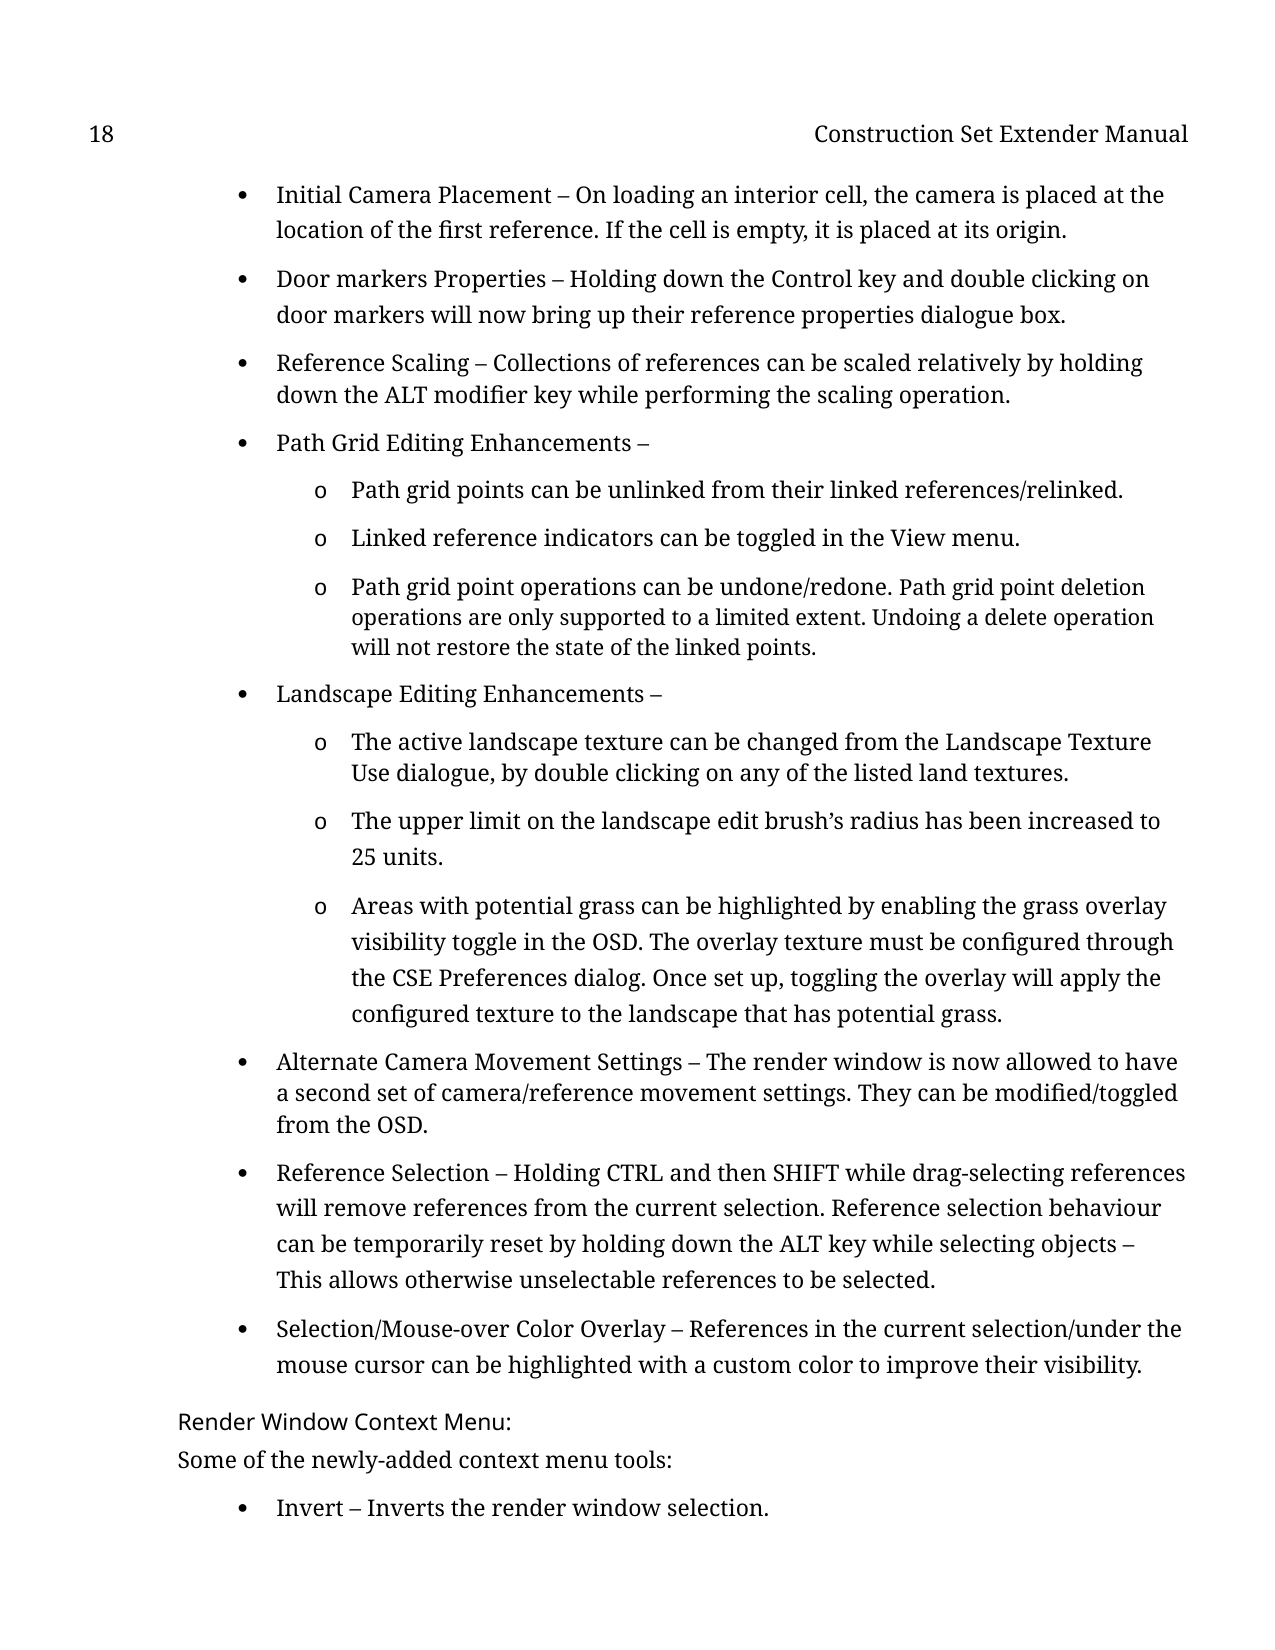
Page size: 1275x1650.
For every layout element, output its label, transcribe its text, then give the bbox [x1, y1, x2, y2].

subtitle Render Window Context Menu: [177, 1405, 1186, 1437]
list Areas with potential grass can be highlighted by enabling the grass overlay visibility toggle in the OSD. The overlay texture must be configured through the CSE Preferences dialog. Once set up, toggling the overlay will apply the configured texture to the landscape that has potential grass. [313, 890, 1186, 1029]
list Path Grid Editing Enhancements – [238, 426, 1186, 458]
list Path grid point operations can be undone/redone. Path grid point deletion operations are only supported to a limited extent. Undoing a delete operation will not restore the state of the linked points. [313, 570, 1186, 661]
list Door markers Properties – Holding down the Control key and double clicking on door markers will now bring up their reference properties dialogue box. [238, 263, 1186, 330]
list The upper limit on the landscape edit brush’s radius has been increased to 25 units. [313, 805, 1186, 872]
list Reference Selection – Holding CTRL and then SHIFT while drag-selecting references will remove references from the current selection. Reference selection behaviour can be temporarily reset by holding down the ALT key while selecting objects – This allows otherwise unselectable references to be selected. [238, 1156, 1186, 1296]
list Alternate Camera Movement Settings – The render window is now allowed to have a second set of camera/reference movement settings. They can be modified/toggled from the OSD. [238, 1046, 1186, 1140]
list Reference Scaling – Collections of references can be scaled relatively by holding down the ALT modifier key while performing the scaling operation. [238, 347, 1186, 410]
list Landscape Editing Enhancements – [238, 678, 1186, 709]
list Path grid points can be unlinked from their linked references/relinked. [313, 474, 1186, 506]
list Linked reference indicators can be toggled in the View menu. [313, 522, 1186, 554]
list Initial Camera Placement – On loading an interior cell, the camera is placed at the location of the first reference. If the cell is empty, it is placed at its origin. [238, 178, 1186, 246]
list Invert – Inverts the render window selection. [238, 1492, 1186, 1524]
text Some of the newly-added context menu tools: [177, 1444, 1186, 1475]
list Selection/Mouse-over Color Overlay – References in the current selection/under the mouse cursor can be highlighted with a custom color to improve their visibility. [238, 1313, 1186, 1380]
list The active landscape texture can be changed from the Landscape Texture Use dialogue, by double clicking on any of the listed land textures. [313, 726, 1186, 788]
